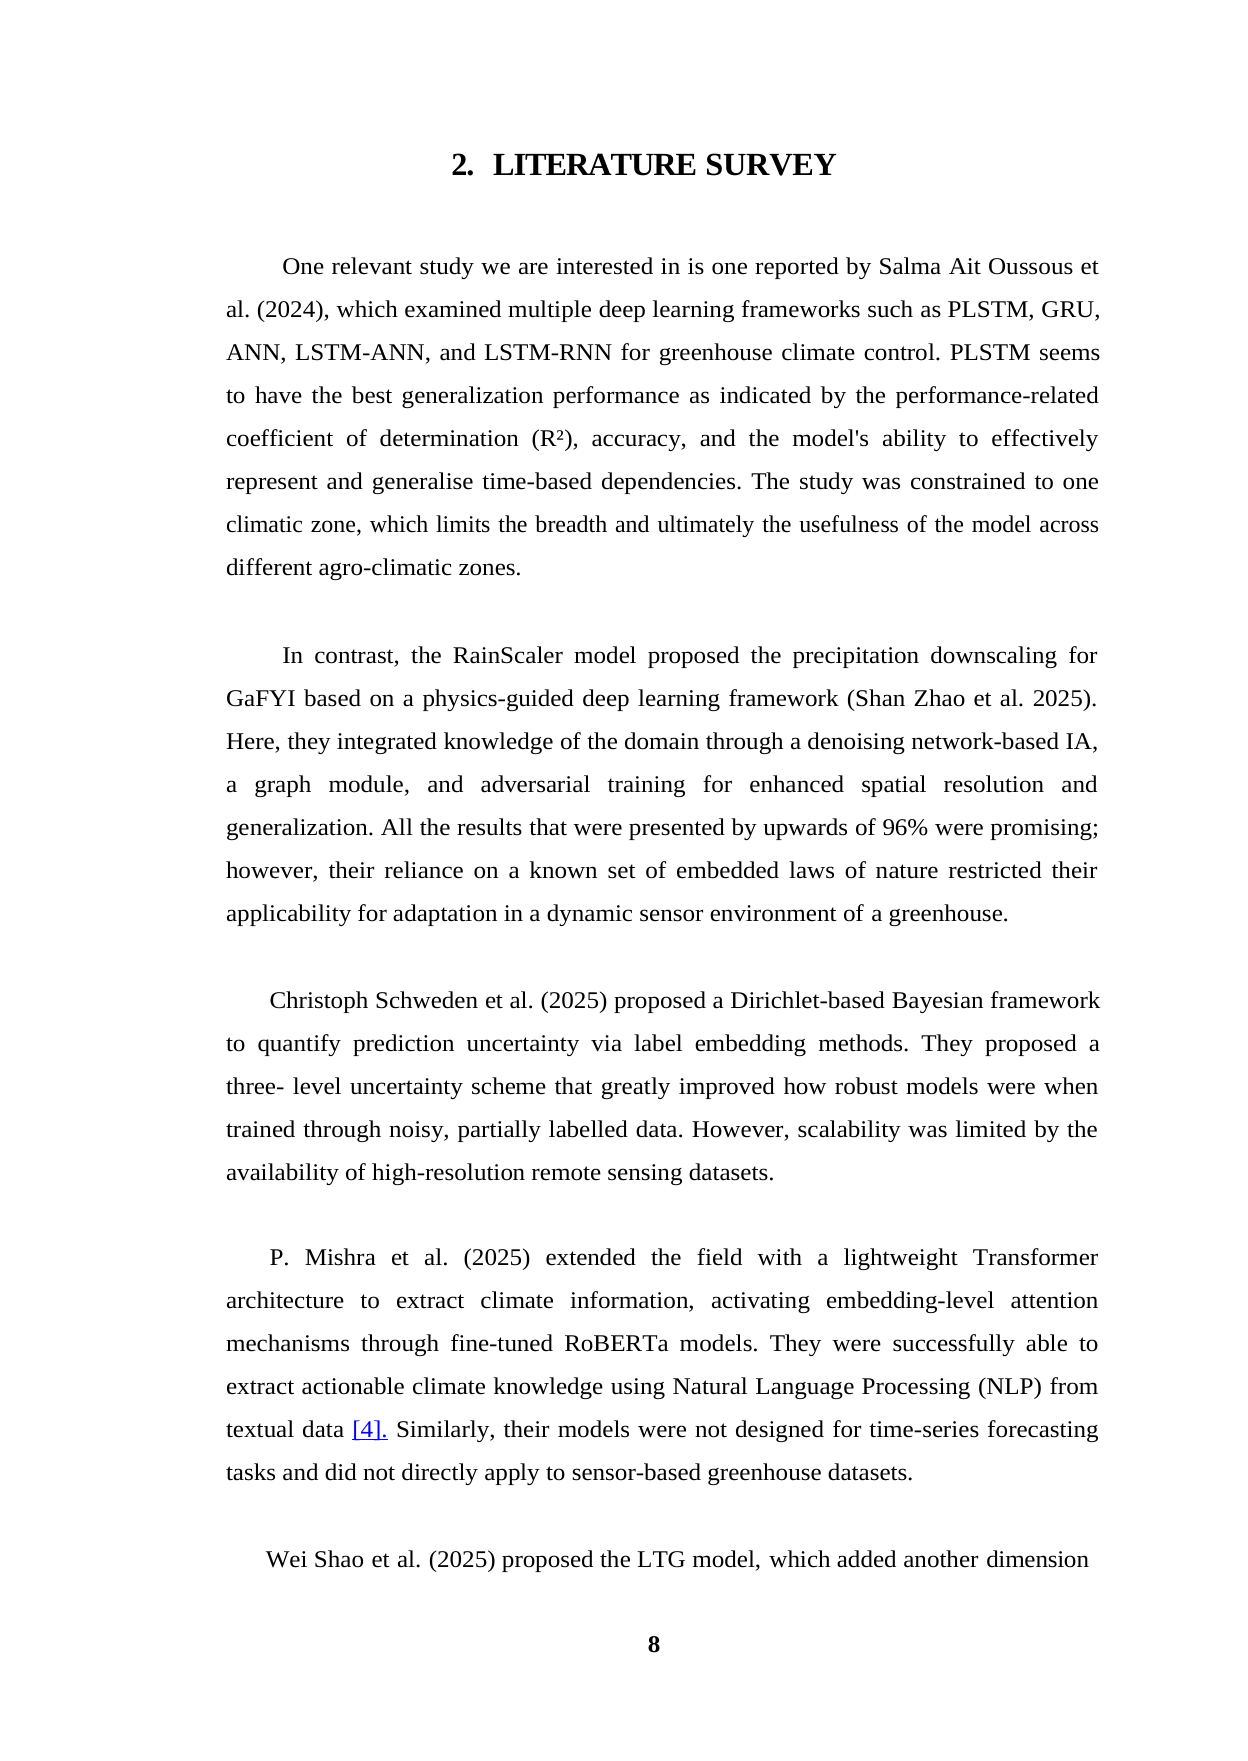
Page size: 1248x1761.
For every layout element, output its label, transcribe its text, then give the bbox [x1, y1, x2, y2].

text One relevant study we are interested in is one reported by Salma Ait Oussous et al. (2024), which examined multiple deep learning frameworks such as PLSTM, GRU, ANN, LSTM-ANN, and LSTM-RNN for greenhouse climate control. PLSTM seems to have the best generalization performance as indicated by the performance-related coefficient of determination (R²), accuracy, and the model's ability to effectively represent and generalise time-based dependencies. The study was constrained to one climatic zone, which limits the breadth and ultimately the usefulness of the model across different agro-climatic zones. [226, 252, 1101, 580]
text Wei Shao et al. (2025) proposed the LTG model, which added another dimension [266, 1545, 1203, 1573]
text P. Mishra et al. (2025) extended the field with a lightweight Transformer architecture to extract climate information, activating embedding-level attention mechanisms through fine-tuned RoBERTa models. They were successfully able to extract actionable climate knowledge using Natural Language Processing (NLP) from textual data [4]. Similarly, their models were not designed for time-series forecasting tasks and did not directly apply to sensor-based greenhouse datasets. [226, 1243, 1100, 1486]
text In contrast, the RainScaler model proposed the precipitation downscaling for GaFYI based on a physics-guided deep learning framework (Shan Zhao et al. 2025). Here, they integrated knowledge of the domain through a denoising network-based IA, a graph module, and adversarial training for enhanced spatial resolution and generalization. All the results that were presented by upwards of 96% were promising; however, their reliance on a known set of embedded laws of nature restricted their applicability for adaptation in a dynamic sensor environment of a greenhouse. [226, 641, 1099, 926]
text Christoph Schweden et al. (2025) proposed a Dirichlet-based Bayesian framework to quantify prediction uncertainty via label embedding methods. They proposed a three- level uncertainty scheme that greatly improved how robust models were when trained through noisy, partially labelled data. However, scalability was limited by the availability of high-resolution remote sensing datasets. [226, 986, 1100, 1186]
subtitle LITERATURE SURVEY [451, 146, 1203, 183]
